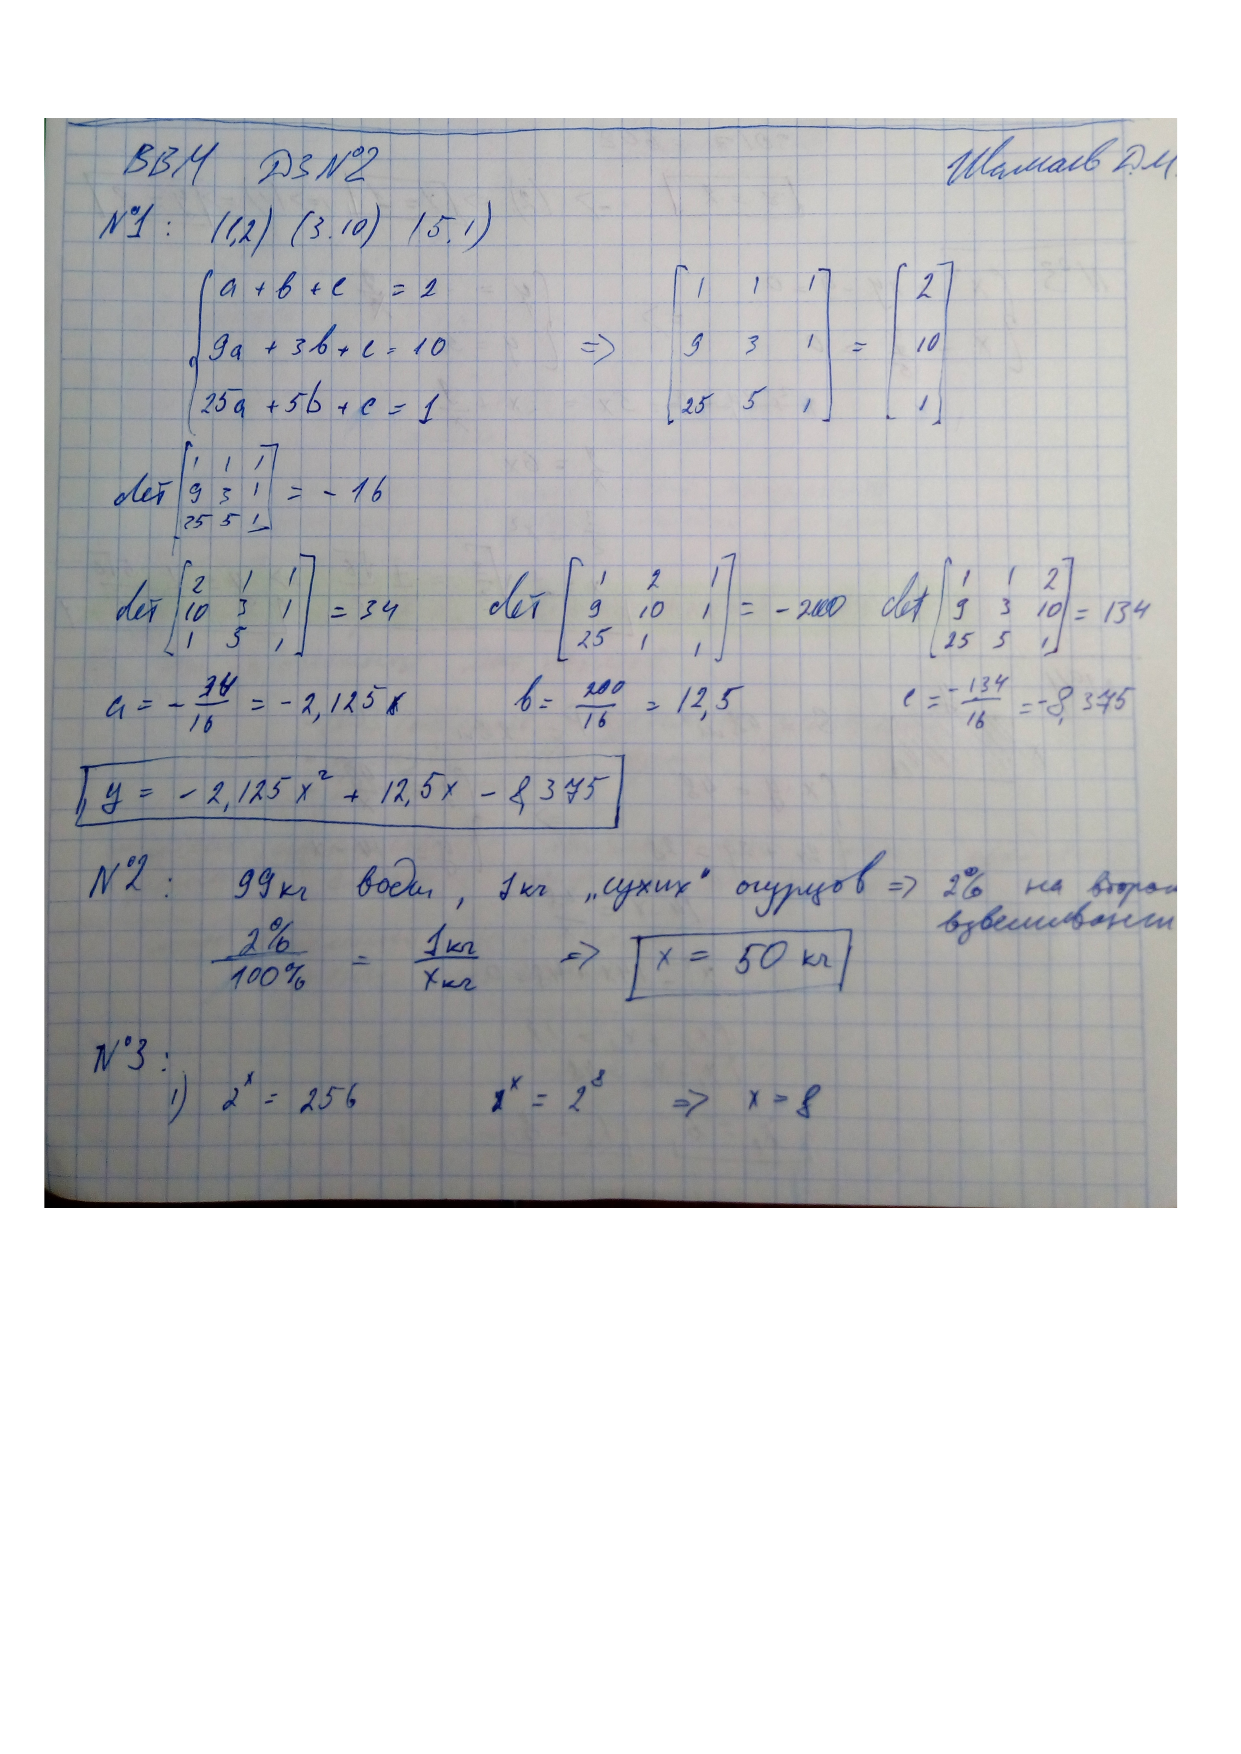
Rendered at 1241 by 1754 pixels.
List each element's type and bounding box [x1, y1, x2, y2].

picture [44, 118, 1178, 1208]
